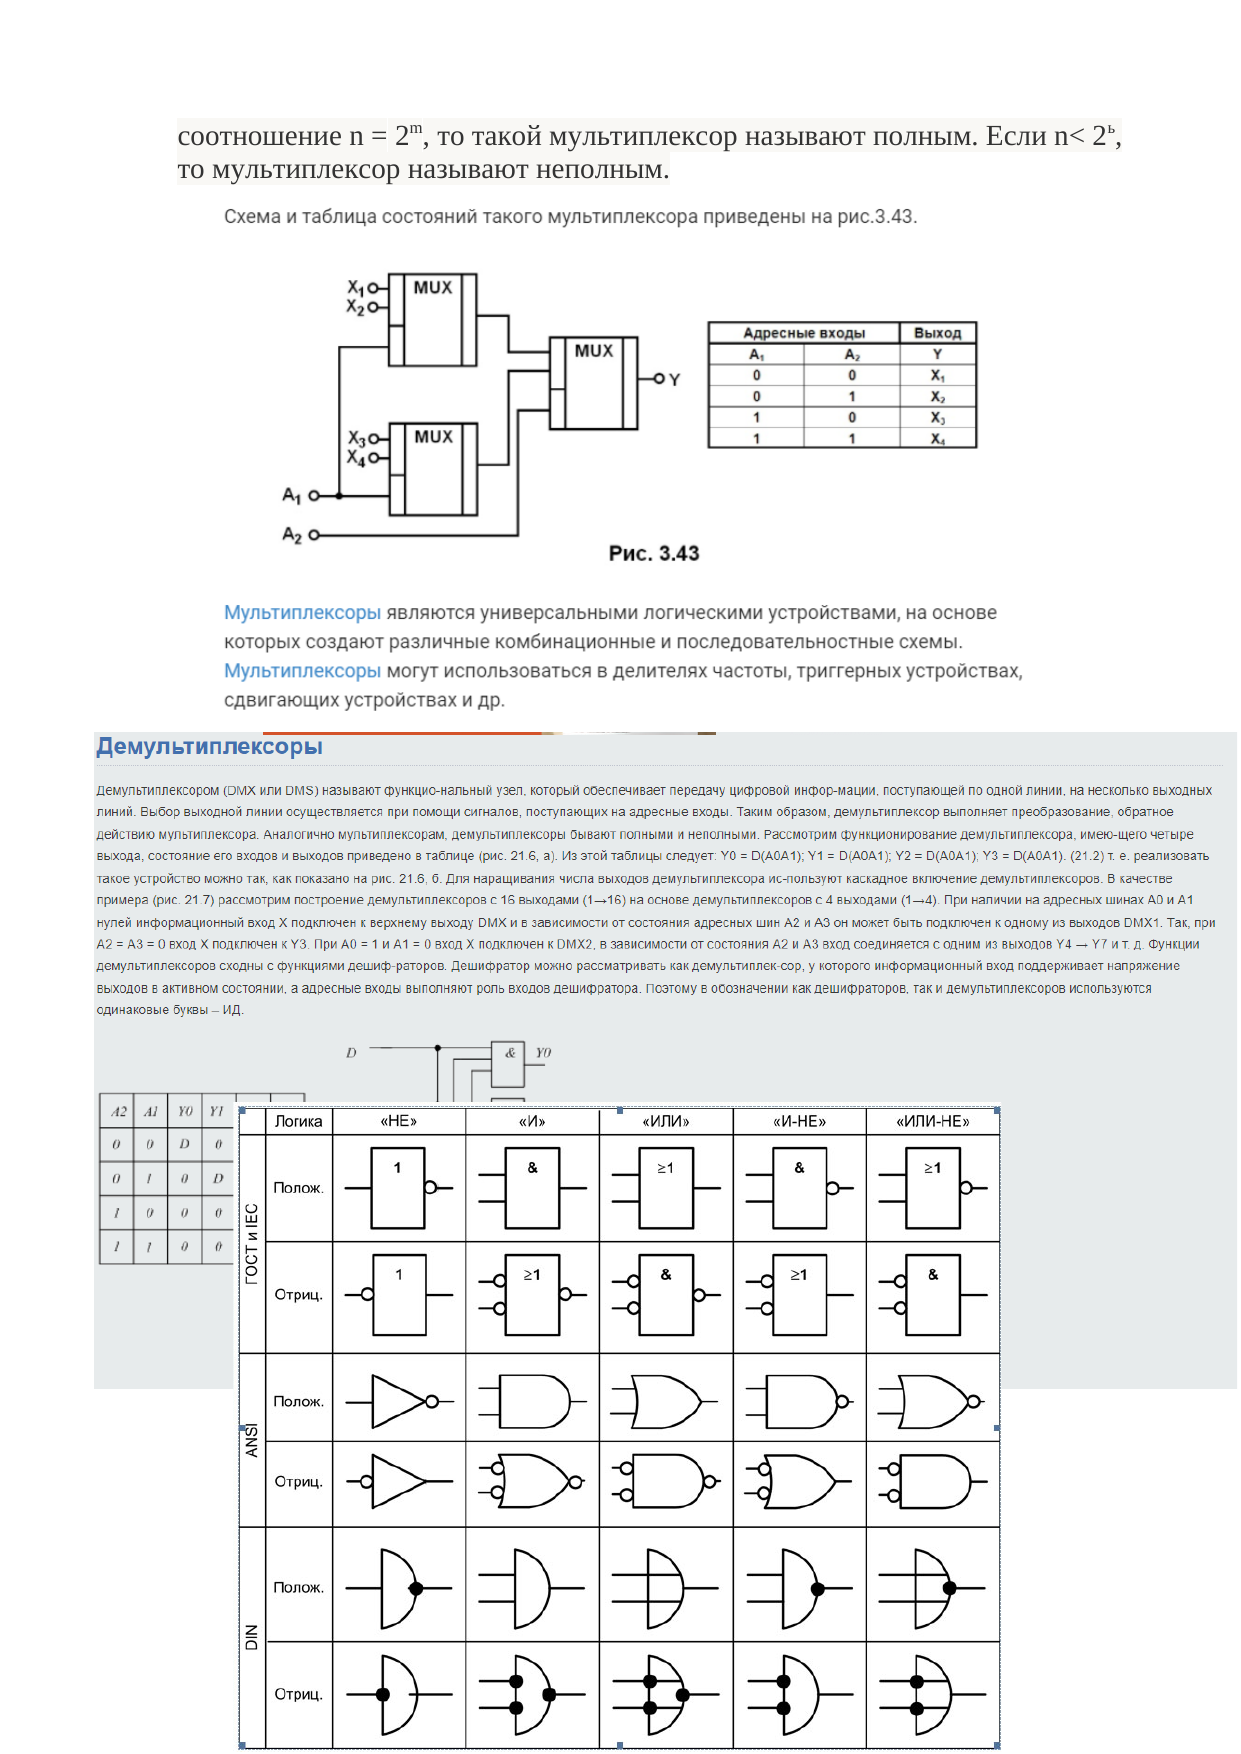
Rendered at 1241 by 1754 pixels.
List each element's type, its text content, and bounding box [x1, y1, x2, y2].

picture [200, 195, 1035, 724]
picture [93, 732, 1237, 1752]
